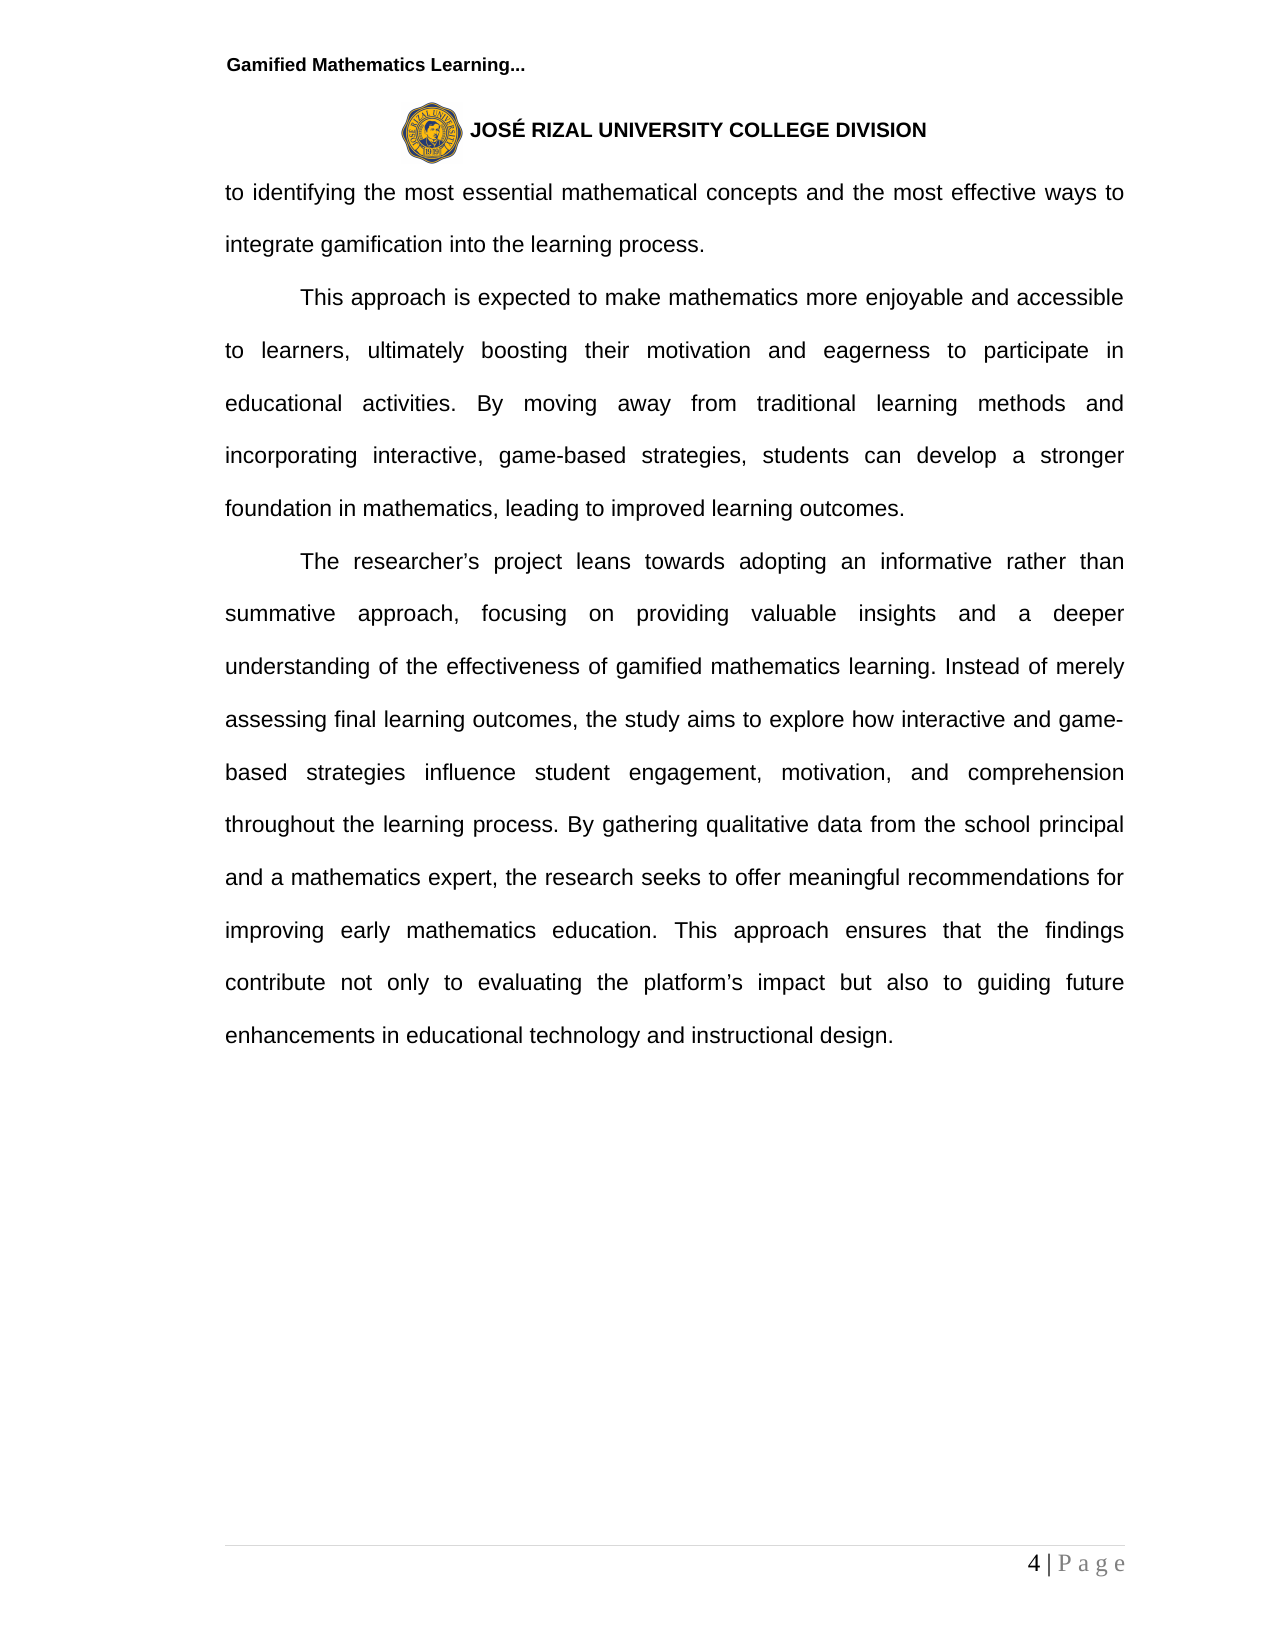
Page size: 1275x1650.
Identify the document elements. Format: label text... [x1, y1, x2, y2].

text The researcher’s project leans towards adopting an informative rather than summative approach, focusing on providing valuable insights and a deeper understanding of the effectiveness of gamified mathematics learning. Instead of merely assessing final learning outcomes, the study aims to explore how interactive and game-based strategies influence student engagement, motivation, and comprehension throughout the learning process. By gathering qualitative data from the school principal and a mathematics expert, the research seeks to offer meaningful recommendations for improving early mathematics education. This approach ensures that the findings contribute not only to evaluating the platform’s impact but also to guiding future enhancements in educational technology and instructional design. [225, 548, 1125, 1048]
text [225, 179, 1125, 258]
text This approach is expected to make mathematics more enjoyable and accessible to learners, ultimately boosting their motivation and eagerness to participate in educational activities. By moving away from traditional learning methods and incorporating interactive, game-based strategies, students can develop a stronger foundation in mathematics, leading to improved learning outcomes. [225, 284, 1125, 521]
